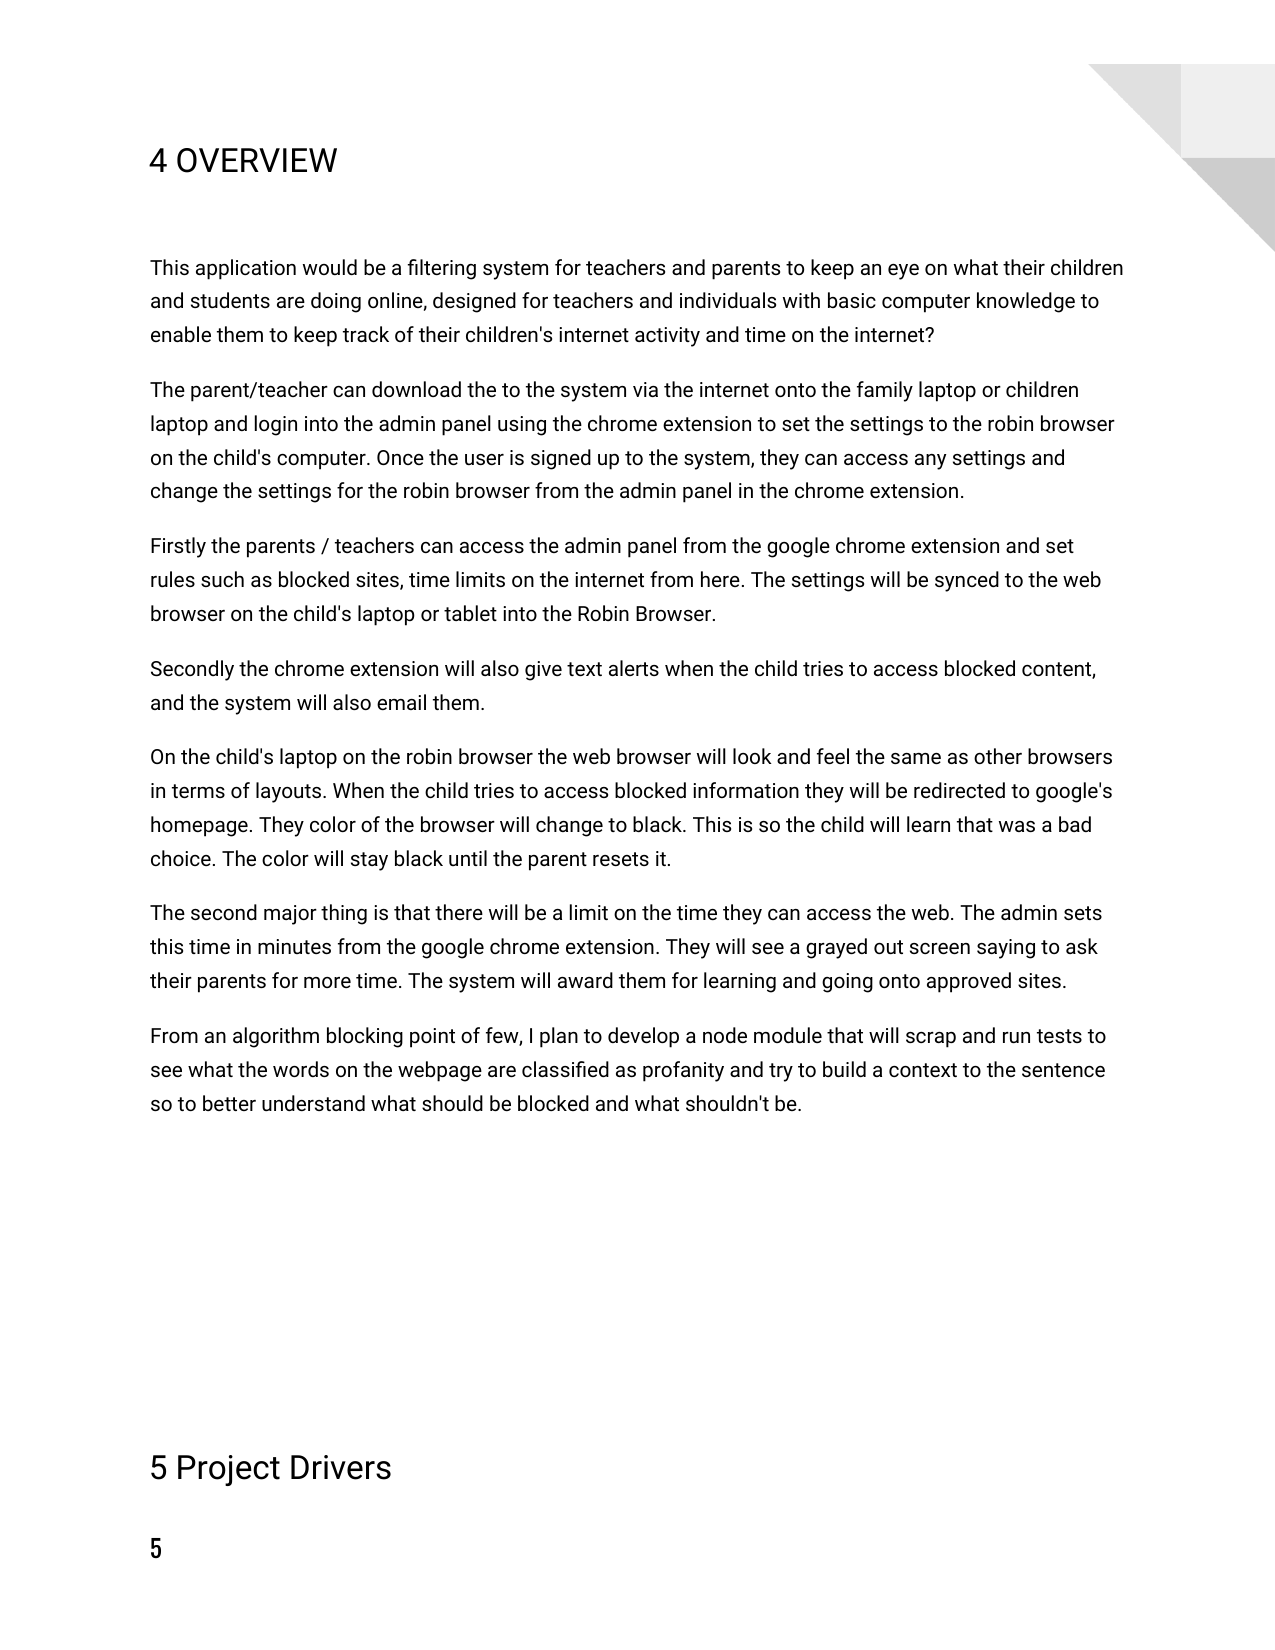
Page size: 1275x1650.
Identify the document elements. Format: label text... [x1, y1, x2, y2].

subtitle 4 OVERVIEW [148, 141, 1125, 180]
text On the child's laptop on the robin browser the web browser will look and feel the same as other browsers in terms of layouts. When the child tries to access blocked information they will be redirected to google's homepage. They color of the browser will change to black. This is so the child will learn that was a bad choice. The color will stay black until the parent resets it. [150, 745, 1125, 871]
text The parent/teacher can download the to the system via the internet onto the family laptop or children laptop and login into the admin panel using the chrome extension to set the settings to the robin browser on the child's computer. Once the user is signed up to the system, they can access any settings and change the settings for the robin browser from the admin panel in the chrome extension. [150, 378, 1125, 504]
text The second major thing is that there will be a limit on the time they can access the web. The admin sets this time in minutes from the google chrome extension. They will see a grayed out screen saying to ask their parents for more time. The system will award them for learning and going onto approved sites. [150, 901, 1125, 993]
text Secondly the chrome extension will also give text alerts when the child tries to access blocked content, and the system will also email them. [150, 657, 1125, 715]
text Firstly the parents / teachers can access the admin panel from the google chrome extension and set rules such as blocked sites, time limits on the internet from here. The settings will be synced to the web browser on the child's laptop or tablet into the Robin Browser. [150, 534, 1125, 626]
subtitle 5 Project Drivers [148, 1449, 1125, 1488]
picture [1087, 64, 1275, 252]
text This application would be a filtering system for teachers and parents to keep an eye on what their children and students are doing online, designed for teachers and individuals with basic computer knowledge to enable them to keep track of their children's internet activity and time on the internet? [150, 256, 1125, 348]
text From an algorithm blocking point of few, I plan to develop a node module that will scrap and run tests to see what the words on the webpage are classified as profanity and try to build a context to the sentence so to better understand what should be blocked and what shouldn't be. [150, 1024, 1125, 1116]
